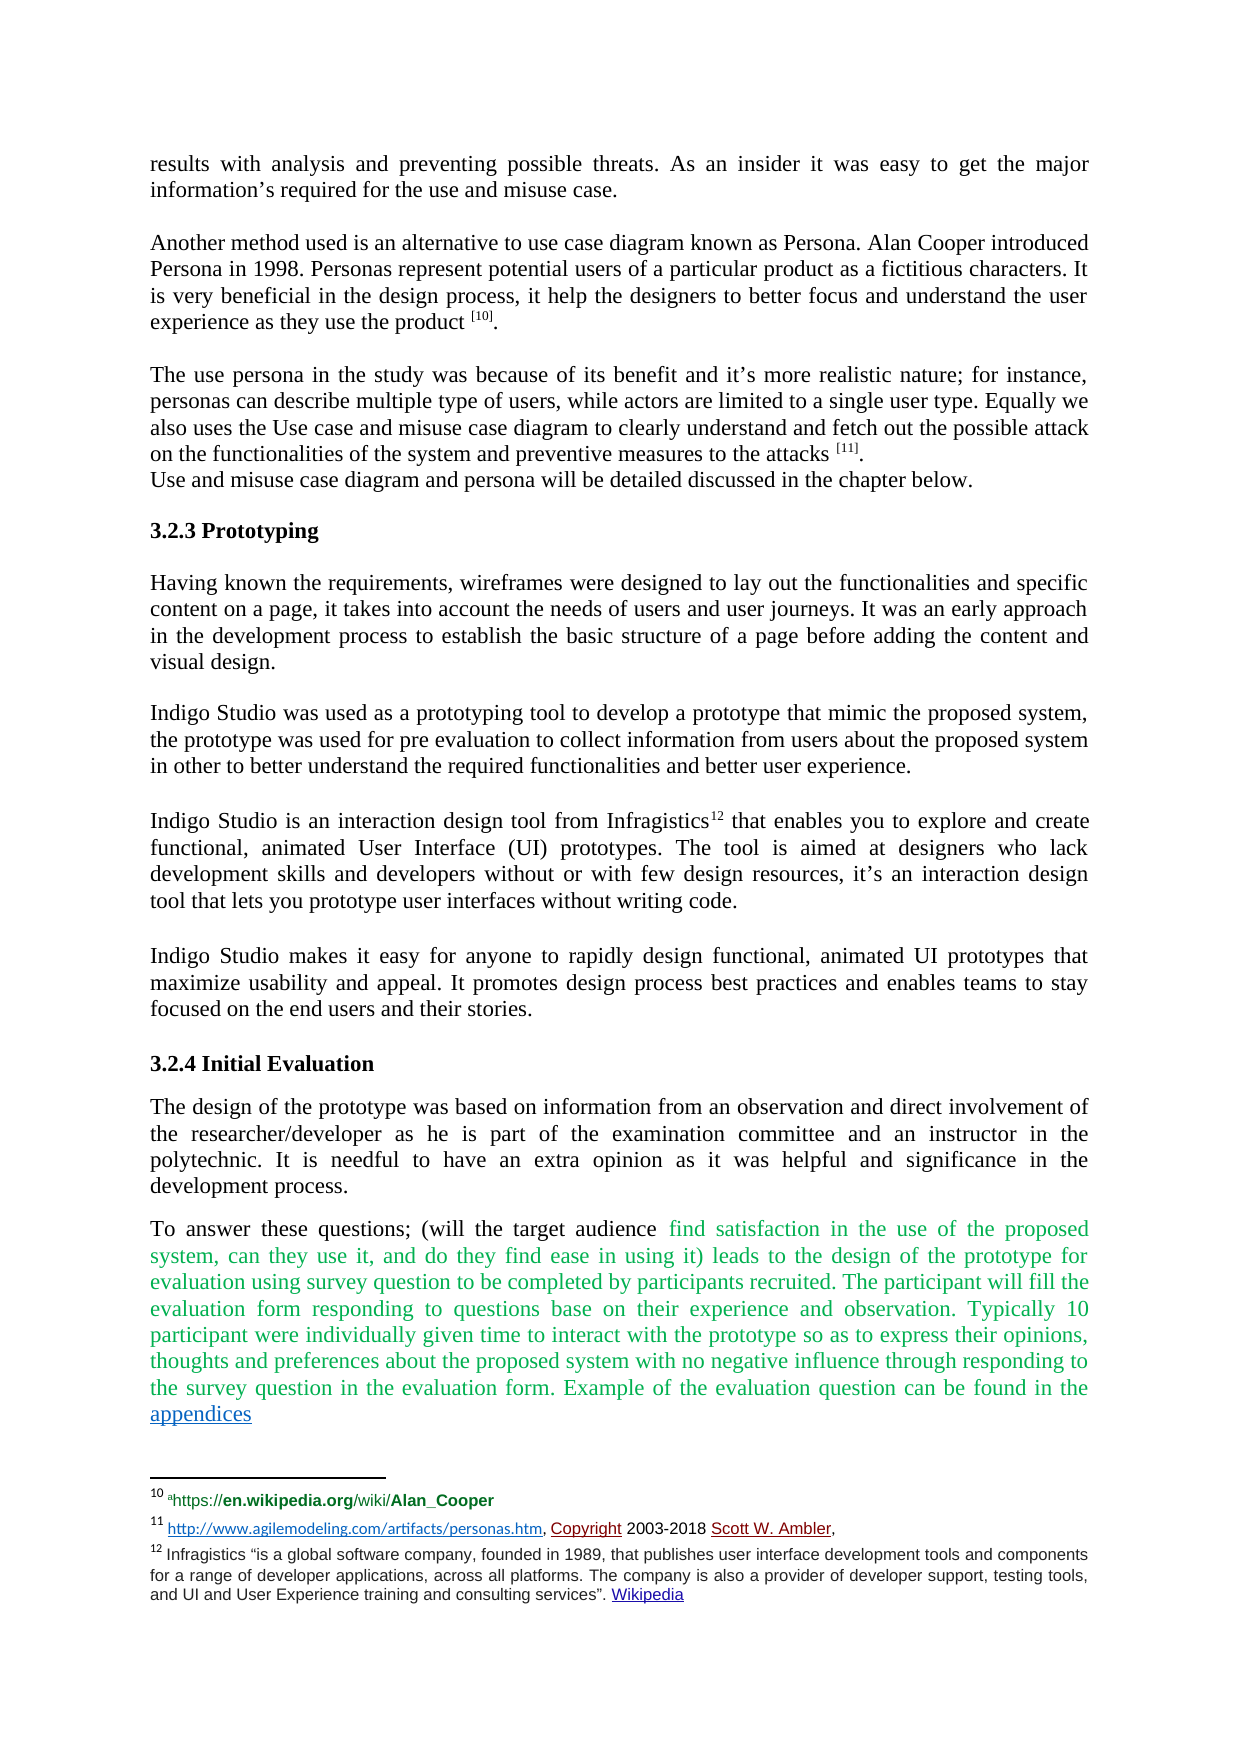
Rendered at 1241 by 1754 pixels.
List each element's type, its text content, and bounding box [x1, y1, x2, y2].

text Indigo Studio is an interaction design tool from Infragistics that enables you to explore and create functional, animated User Interface (UI) prototypes. The tool is aimed at designers who lack development skills and developers without or with few design resources, it’s an interaction design tool that lets you prototype user interfaces without writing code. [150, 808, 1090, 913]
text Another method used is an alternative to use case diagram known as Persona. Alan Cooper introduced Persona in 1998. Personas represent potential users of a particular product as a fictitious characters. It is very beneficial in the design process, it help the designers to better focus and understand the user experience as they use the product []. [150, 229, 1090, 334]
text To answer these questions; (will the target audience find satisfaction in the use of the proposed system, can they use it, and do they find ease in using it) leads to the design of the prototype for evaluation using survey question to be completed by participants recruited. The participant will fill the evaluation form responding to questions base on their experience and observation. Typically 10 participant were individually given time to interact with the prototype so as to express their opinions, thoughts and preferences about the proposed system with no negative influence through responding to the survey question in the evaluation form. Example of the evaluation question can be found in the appendices [150, 1216, 1090, 1426]
text The design of the prototype was based on information from an observation and direct involvement of the researcher/developer as he is part of the examination committee and an instructor in the polytechnic. It is needful to have an extra opinion as it was helpful and significance in the development process. [150, 1093, 1090, 1199]
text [150, 150, 1090, 203]
text Indigo Studio was used as a prototyping tool to develop a prototype that mimic the proposed system, the prototype was used for pre evaluation to collect information from users about the proposed system in other to better understand the required functionalities and better user experience. [150, 699, 1090, 778]
text Use and misuse case diagram and persona will be detailed discussed in the chapter below. [150, 466, 1090, 493]
text Indigo Studio makes it easy for anyone to rapidly design functional, animated UI prototypes that maximize usability and appeal. It promotes design process best practices and enables teams to stay focused on the end users and their stories. [150, 942, 1090, 1021]
text 3.2.3 Prototyping [150, 518, 1090, 544]
text Having known the requirements, wireframes were designed to lay out the functionalities and specific content on a page, it takes into account the needs of users and user journeys. It was an early approach in the development process to establish the basic structure of a page before adding the content and visual design. [150, 569, 1090, 674]
text The use persona in the study was because of its benefit and it’s more realistic nature; for instance, personas can describe multiple type of users, while actors are limited to a single user type. Equally we also uses the Use case and misuse case diagram to clearly understand and fetch out the possible attack on the functionalities of the system and preventive measures to the attacks []. [150, 361, 1090, 466]
text 3.2.4 Initial Evaluation [150, 1050, 1090, 1077]
